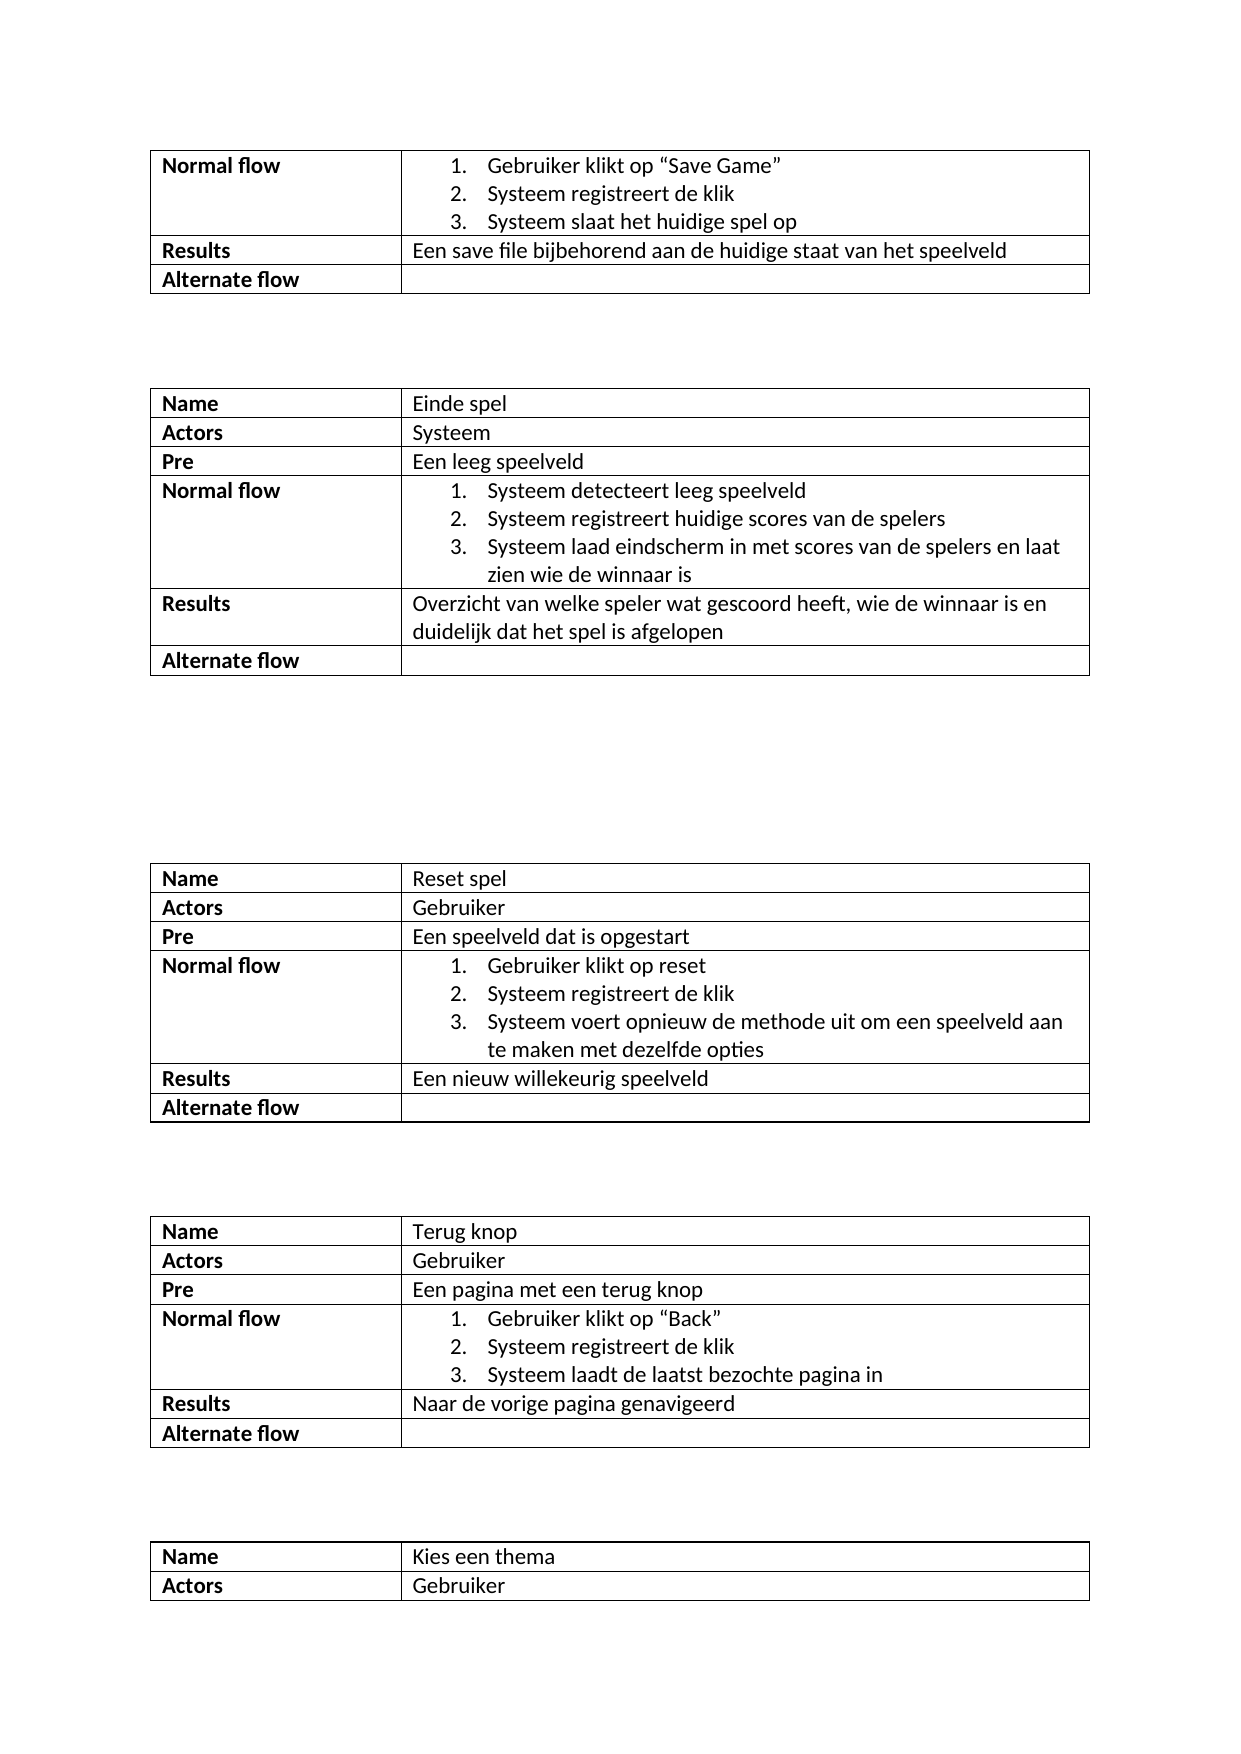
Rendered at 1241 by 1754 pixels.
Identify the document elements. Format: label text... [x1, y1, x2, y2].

table_cell Alternate flow [151, 265, 401, 293]
table_cell [402, 1094, 1089, 1121]
table_cell Actors [151, 1246, 401, 1274]
table_cell Gebruiker klikt op reset Systeem registreert de klik Systeem voert opnieuw de methode uit om een speelveld aan te maken met dezelfde opties [402, 951, 1089, 1063]
table_cell Actors [151, 418, 401, 446]
table_header Name [151, 389, 401, 417]
table_cell Gebruiker [402, 1572, 1089, 1599]
table_cell Normal flow [151, 151, 401, 235]
table_cell Normal flow [151, 1305, 401, 1388]
table_cell Een leeg speelveld [402, 447, 1089, 475]
table_cell Gebruiker [402, 1246, 1089, 1274]
table_cell Systeem detecteert leeg speelveld Systeem registreert huidige scores van de spelers Systeem laad eindscherm in met scores van de spelers en laat zien wie de winnaar is [402, 476, 1089, 588]
table_cell Actors [151, 893, 401, 921]
table_cell Een nieuw willekeurig speelveld [402, 1064, 1089, 1092]
table_cell Naar de vorige pagina genavigeerd [402, 1390, 1089, 1418]
table_header Name [151, 1217, 401, 1245]
table_header Terug knop [402, 1217, 1089, 1245]
table_cell Een pagina met een terug knop [402, 1275, 1089, 1303]
table_header Reset spel [402, 864, 1089, 892]
table_cell Overzicht van welke speler wat gescoord heeft, wie de winnaar is en duidelijk dat het spel is afgelopen [402, 589, 1089, 645]
table_cell Alternate flow [151, 1419, 401, 1447]
table_header Einde spel [402, 389, 1089, 417]
table_cell Pre [151, 1275, 401, 1303]
table_cell Results [151, 236, 401, 264]
table_cell Alternate flow [151, 646, 401, 674]
table_cell Alternate flow [151, 1094, 401, 1121]
table_cell Normal flow [151, 476, 401, 588]
table_cell Actors [151, 1572, 401, 1599]
table_cell Een save file bijbehorend aan de huidige staat van het speelveld [402, 236, 1089, 264]
table_cell Pre [151, 922, 401, 950]
table_cell Systeem [402, 418, 1089, 446]
table_cell Results [151, 1390, 401, 1418]
table_cell Gebruiker [402, 893, 1089, 921]
table_cell [402, 646, 1089, 674]
table_cell Gebruiker klikt op “Back” Systeem registreert de klik Systeem laadt de laatst bezochte pagina in [402, 1305, 1089, 1388]
table_cell Results [151, 589, 401, 645]
table_cell Gebruiker klikt op “Save Game” Systeem registreert de klik Systeem slaat het huidige spel op [402, 151, 1089, 235]
table_cell Een speelveld dat is opgestart [402, 922, 1089, 950]
table_cell Normal flow [151, 951, 401, 1063]
table_cell [402, 265, 1089, 293]
table_cell Results [151, 1064, 401, 1092]
table_header Kies een thema [402, 1543, 1089, 1571]
table_header Name [151, 864, 401, 892]
table_cell Pre [151, 447, 401, 475]
table_header Name [151, 1543, 401, 1571]
table_cell [402, 1419, 1089, 1447]
